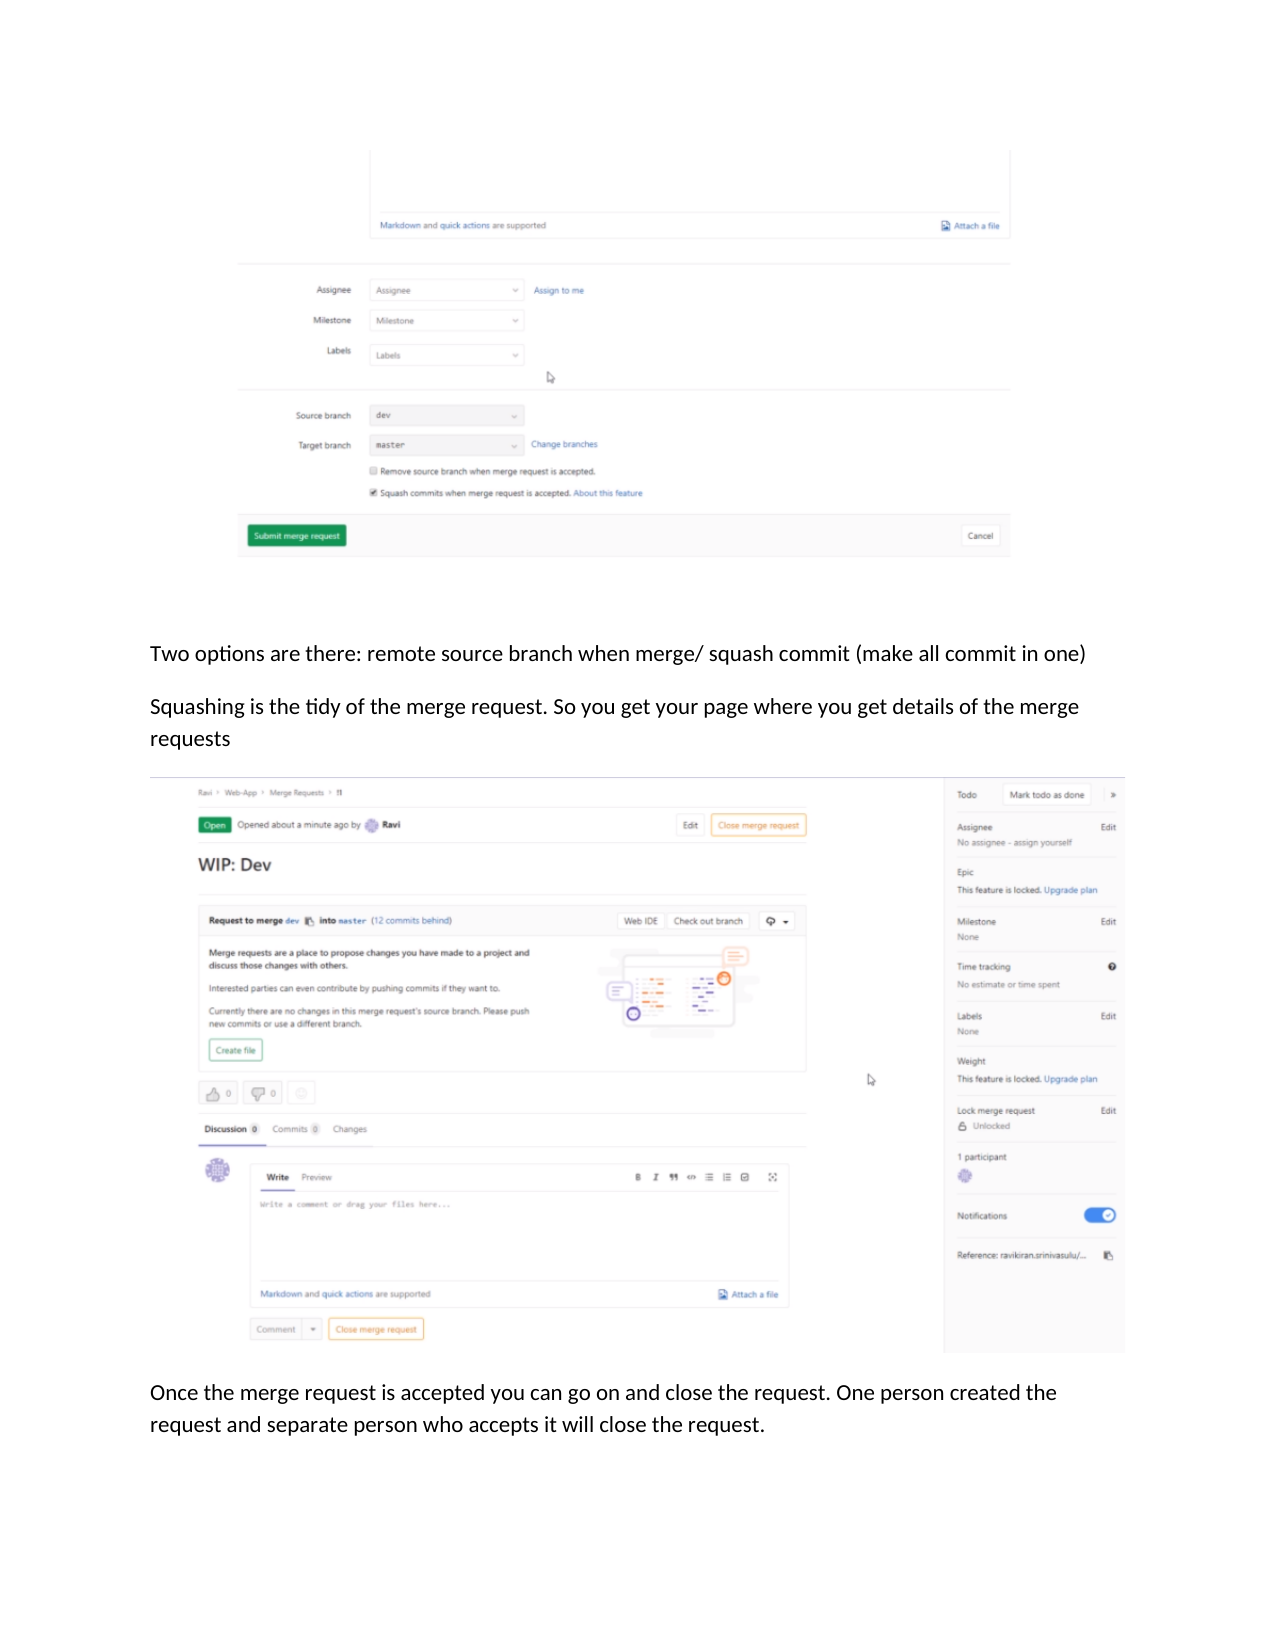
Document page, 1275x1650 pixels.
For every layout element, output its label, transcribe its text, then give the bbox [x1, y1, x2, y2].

text Squashing is the tidy of the merge request. So you get your page where you get details of the merge requests [150, 692, 1125, 753]
text Once the merge request is accepted you can go on and close the request. One person created the request and separate person who accepts it will close the request. [150, 1378, 1125, 1438]
text Two options are there: remote source branch when merge/ squash commit (make all commit in one) [150, 639, 1125, 667]
picture [150, 150, 1125, 562]
picture [150, 777, 1125, 1353]
